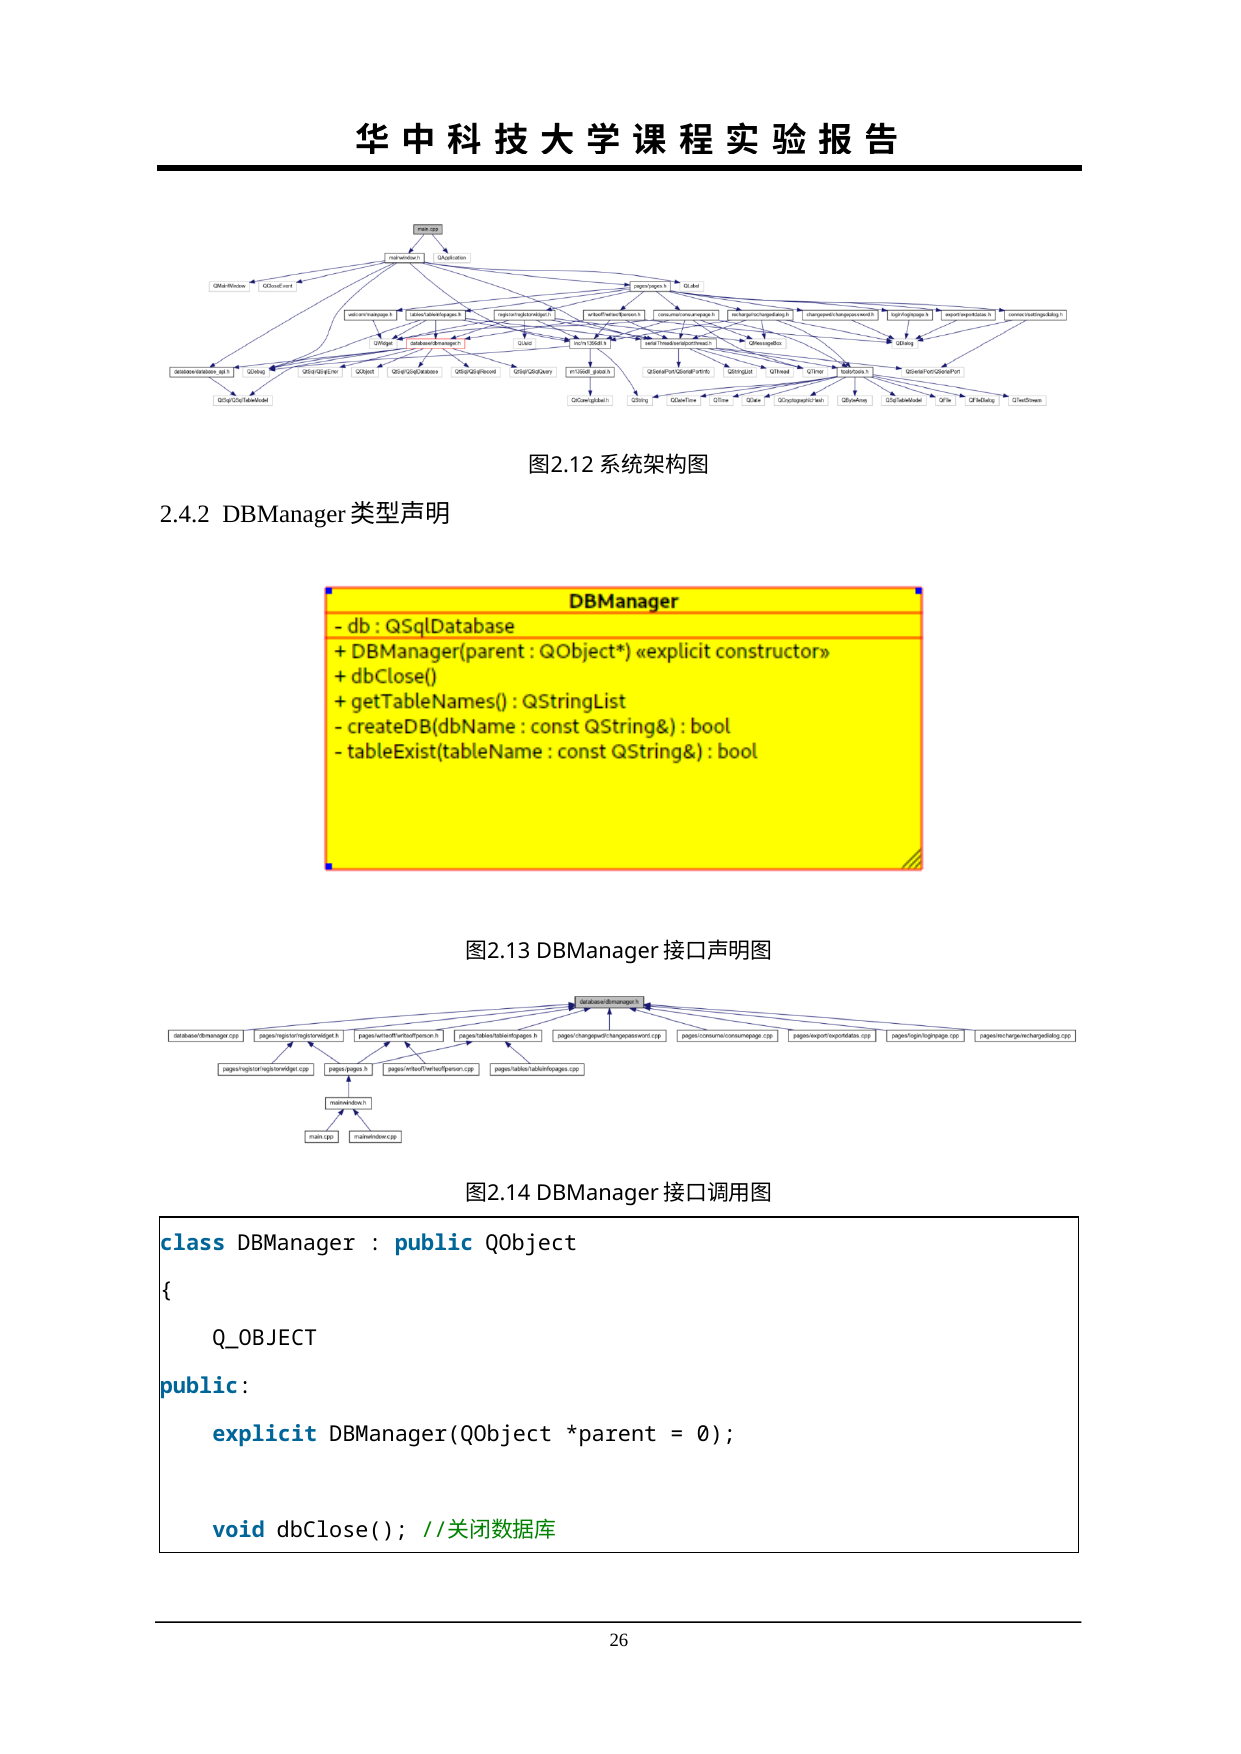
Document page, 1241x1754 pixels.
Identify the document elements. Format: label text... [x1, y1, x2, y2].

text public: [160, 1361, 1078, 1409]
text class DBManager : public QObject [160, 1218, 1078, 1265]
picture [159, 994, 1077, 1146]
subtitle DBManager类型声明 [159, 488, 1078, 536]
picture [290, 541, 947, 898]
text { [160, 1265, 1078, 1313]
text Q_OBJECT [160, 1313, 1078, 1361]
text void dbClose(); //关闭数据库 [160, 1503, 1078, 1552]
text explicit DBManager(QObject *parent = 0); [160, 1409, 1078, 1457]
picture [159, 221, 1071, 415]
